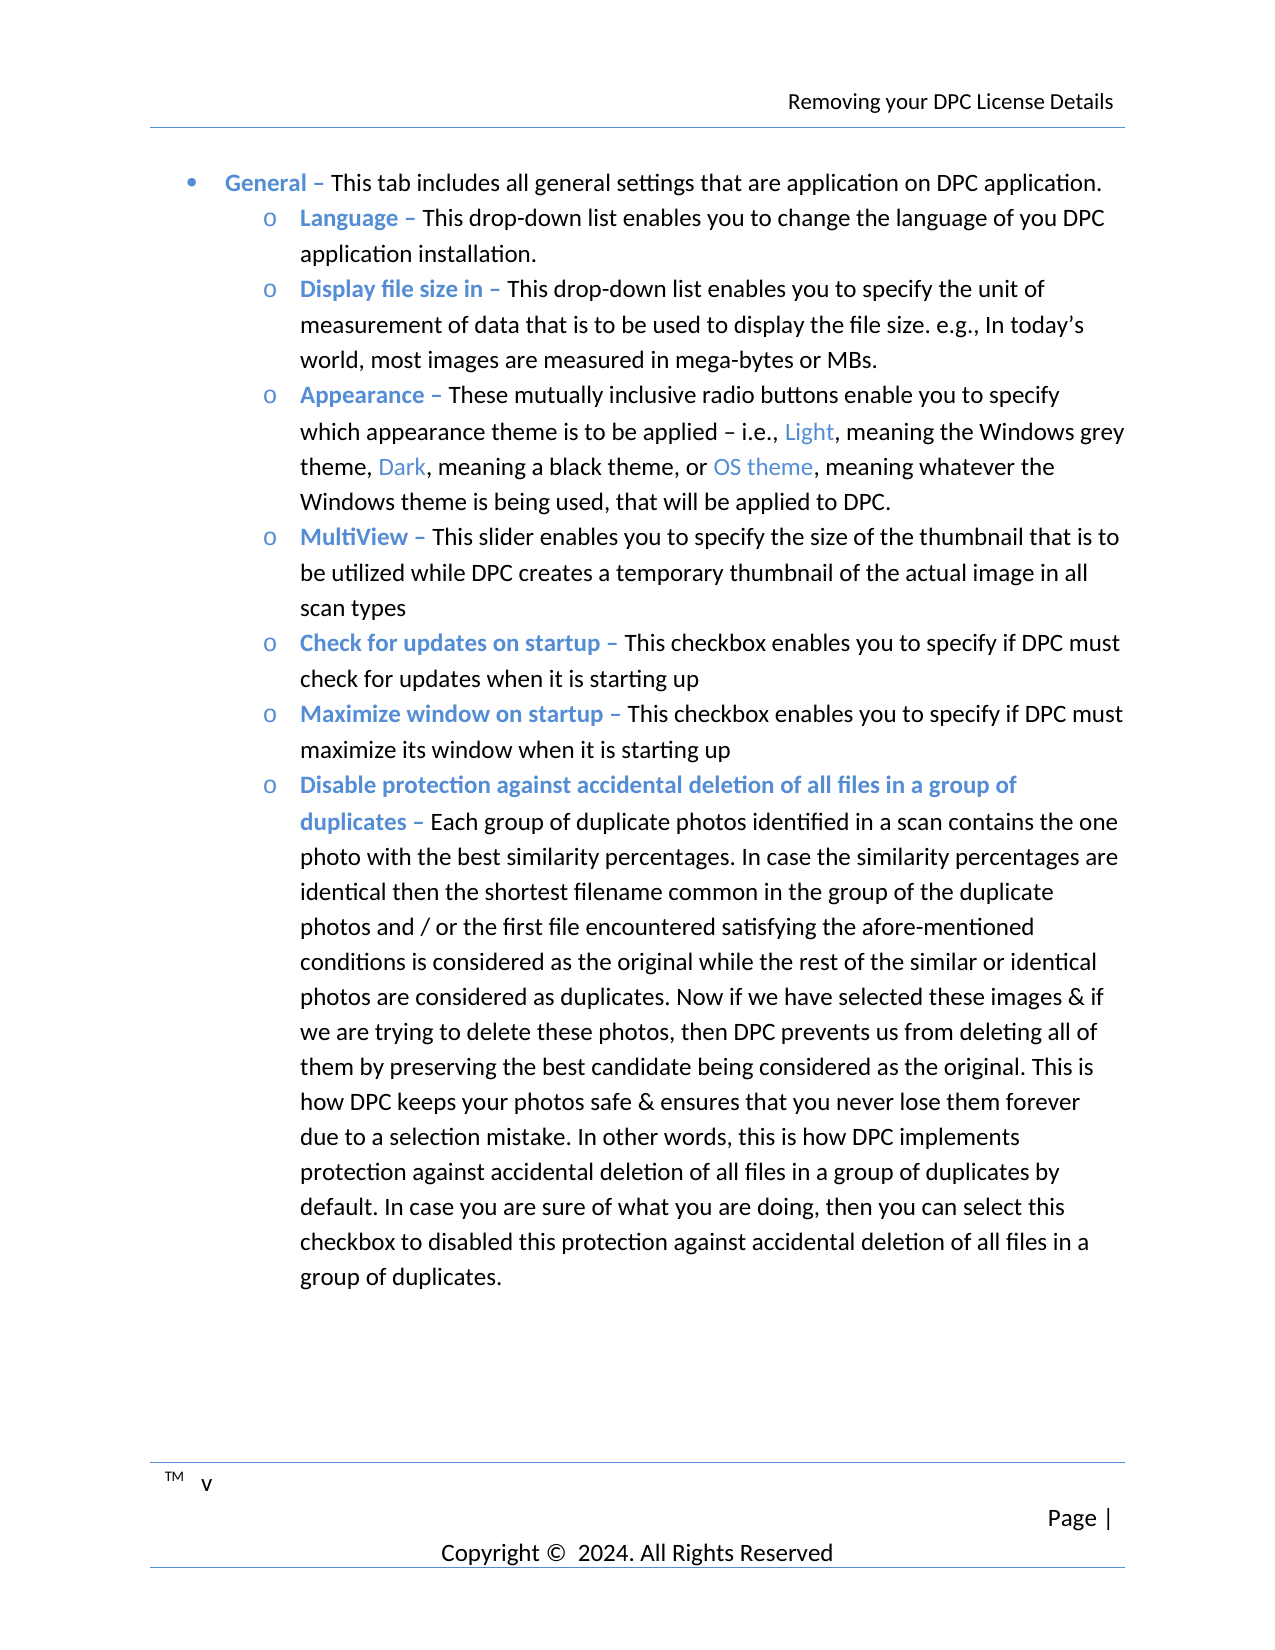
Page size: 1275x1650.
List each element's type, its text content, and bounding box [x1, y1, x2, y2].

list Disable protection against accidental deletion of all files in a group of duplicates – Each group of duplicate photos identified in a scan contains the one photo with the best similarity percentages. In case the similarity percentages are identical then the shortest filename common in the group of the duplicate photos and / or the first file encountered satisfying the afore-mentioned conditions is considered as the original while the rest of the similar or identical photos are considered as duplicates. Now if we have selected these images & if we are trying to delete these photos, then DPC prevents us from deleting all of them by preserving the best candidate being considered as the original. This is how DPC keeps your photos safe & ensures that you never lose them forever due to a selection mistake. In other words, this is how DPC implements protection against accidental deletion of all files in a group of duplicates by default. In case you are sure of what you are doing, then you can select this checkbox to disabled this protection against accidental deletion of all files in a group of duplicates. [262, 769, 1125, 1291]
list Appearance – These mutually inclusive radio buttons enable you to specify which appearance theme is to be applied – i.e., Light, meaning the Windows grey theme, Dark, meaning a black theme, or OS theme, meaning whatever the Windows theme is being used, that will be applied to DPC. [262, 379, 1125, 516]
list Check for updates on startup – This checkbox enables you to specify if DPC must check for updates when it is starting up [262, 627, 1125, 694]
list Language – This drop-down list enables you to change the language of you DPC application installation. [262, 202, 1125, 269]
list Display file size in – This drop-down list enables you to specify the unit of measurement of data that is to be used to display the file size. e.g., In today’s world, most images are measured in mega-bytes or MBs. [262, 273, 1125, 375]
list Maximize window on startup – This checkbox enables you to specify if DPC must maximize its window when it is starting up [262, 698, 1125, 765]
list General – This tab includes all general settings that are application on DPC application. [187, 167, 1125, 197]
list MultiView – This slider enables you to specify the size of the thumbnail that is to be utilized while DPC creates a temporary thumbnail of the actual image in all scan types [262, 521, 1125, 622]
